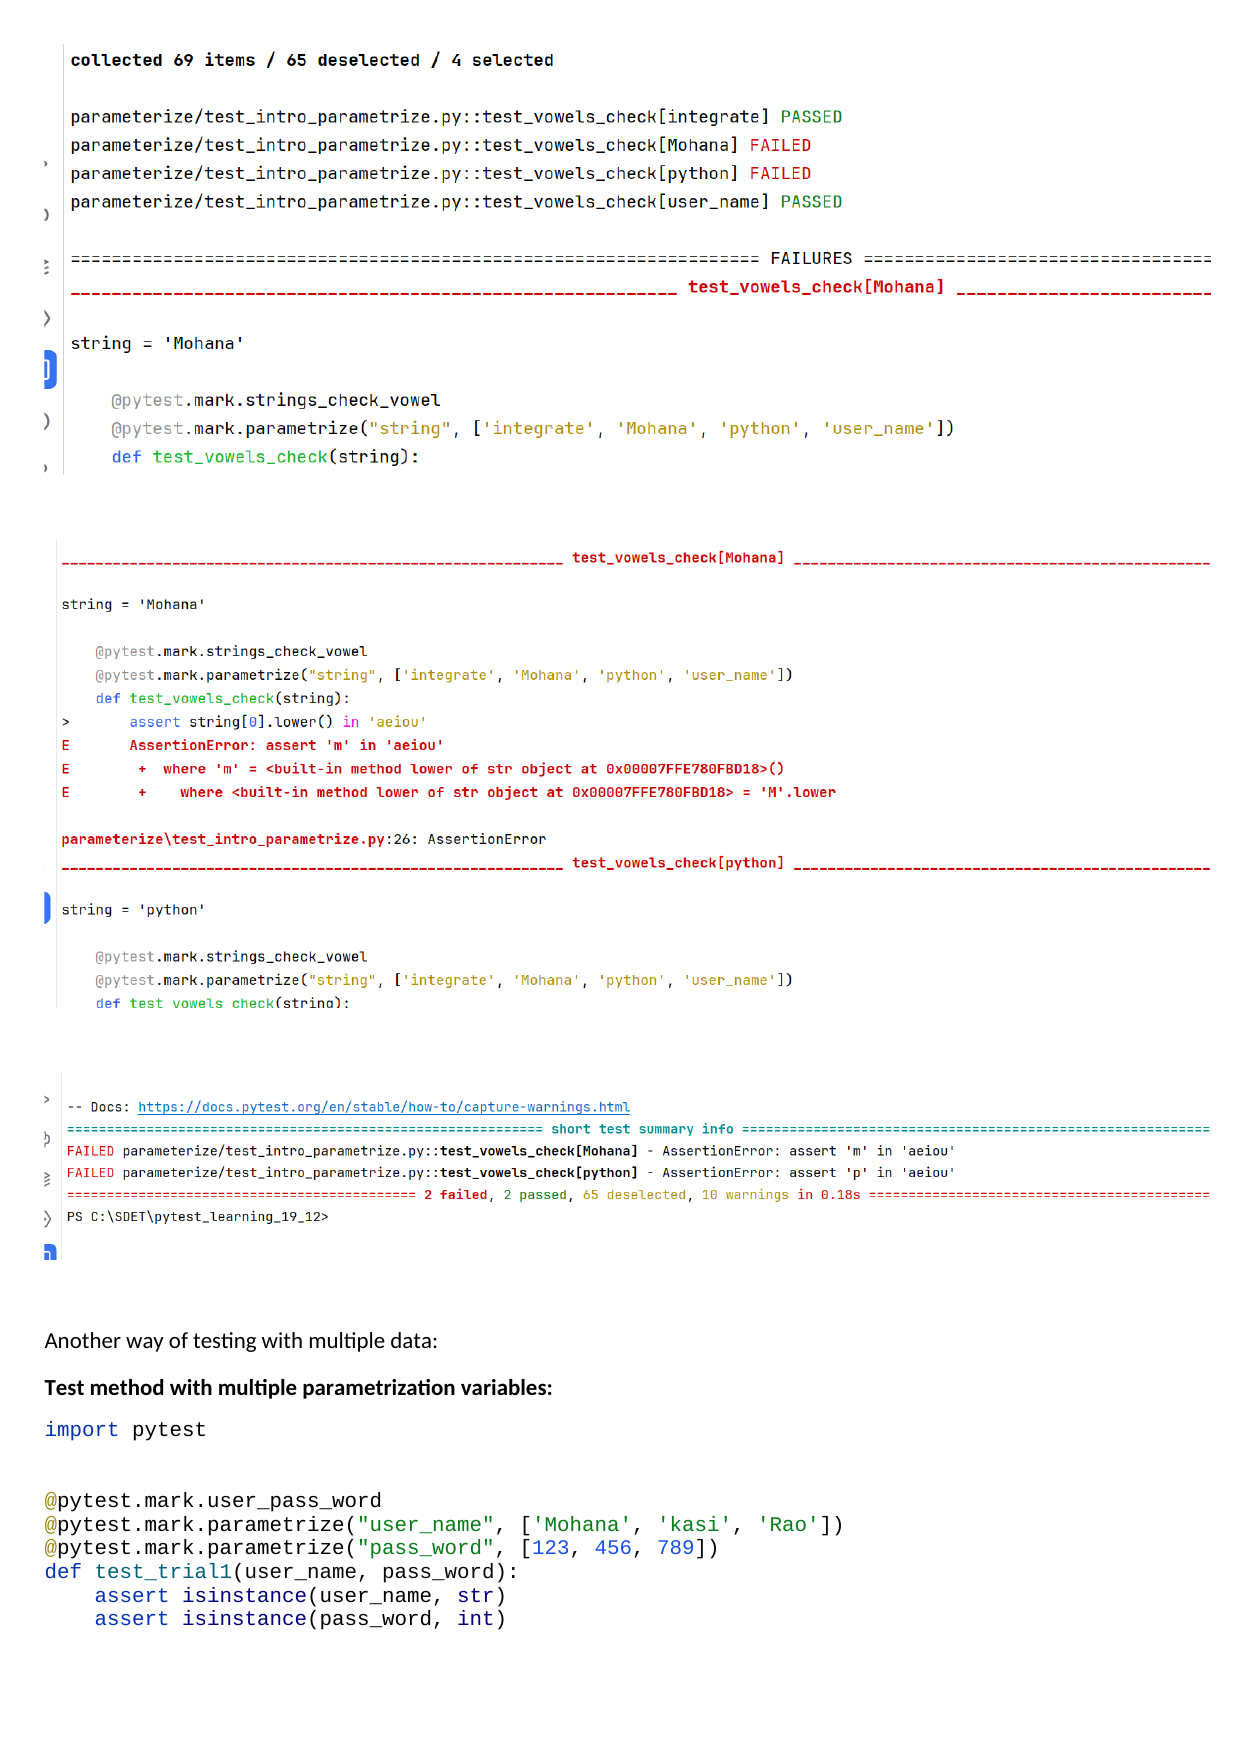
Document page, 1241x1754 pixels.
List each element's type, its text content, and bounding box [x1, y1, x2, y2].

picture [44, 540, 1211, 1008]
picture [44, 44, 1211, 475]
text import pytest [44, 1419, 1211, 1443]
text @pytest.mark.user_pass_word @pytest.mark.parametrize("user_name", ['Mohana', 'kasi', 'Rao']) @pytest.mark.parametrize("pass_word", [123, 456, 789]) def test_trial1(user_name, pass_word): assert isinstance(user_name, str) assert isinstance(pass_word, int) [44, 1490, 1211, 1632]
text Test method with multiple parametrization variables: [44, 1373, 1211, 1401]
picture [44, 1073, 1211, 1260]
text Another way of testing with multiple data: [44, 1326, 1211, 1354]
